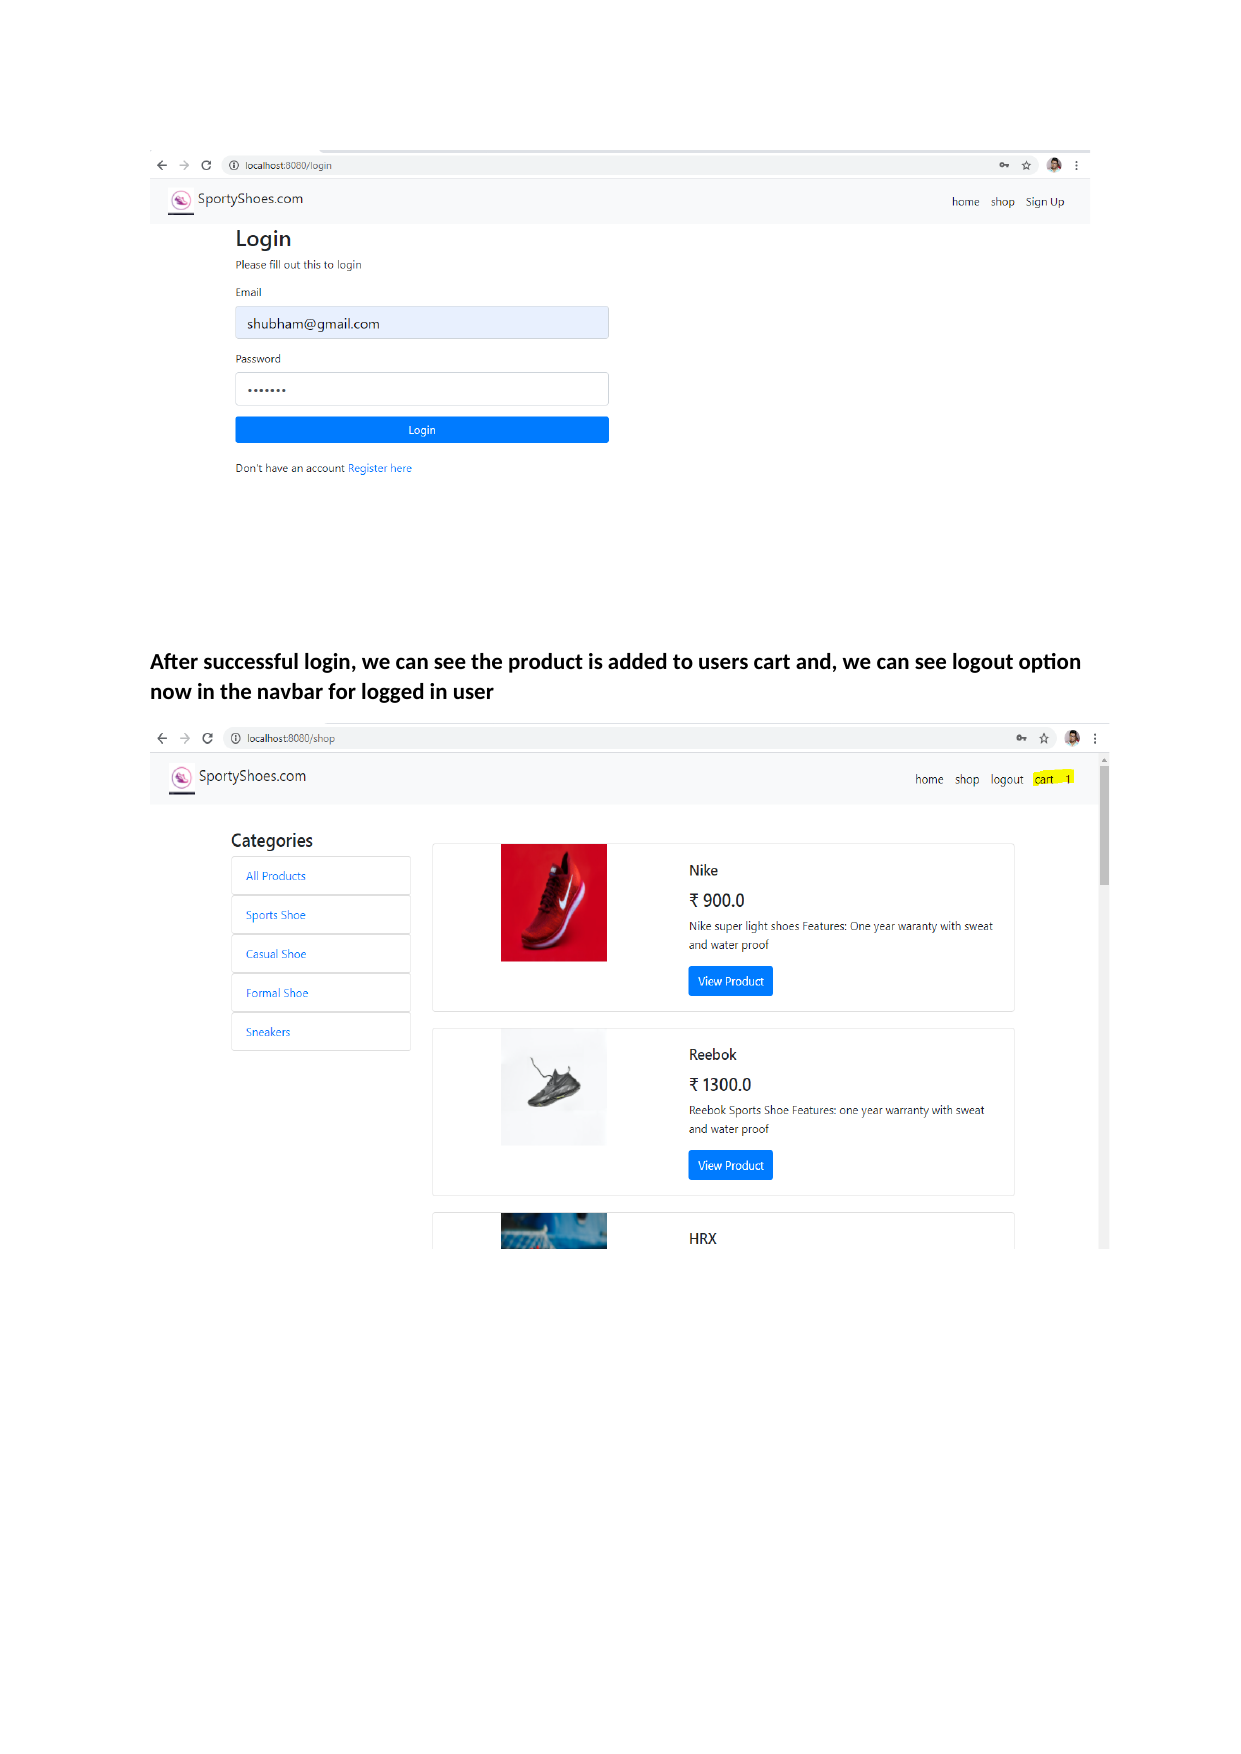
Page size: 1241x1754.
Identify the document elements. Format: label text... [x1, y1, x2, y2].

text After successful login, we can see the product is added to users cart and, we can see logout option now in the navbar for logged in user [150, 647, 1090, 705]
picture [579, 1244, 588, 1249]
picture [150, 723, 1110, 1249]
picture [150, 150, 1091, 628]
